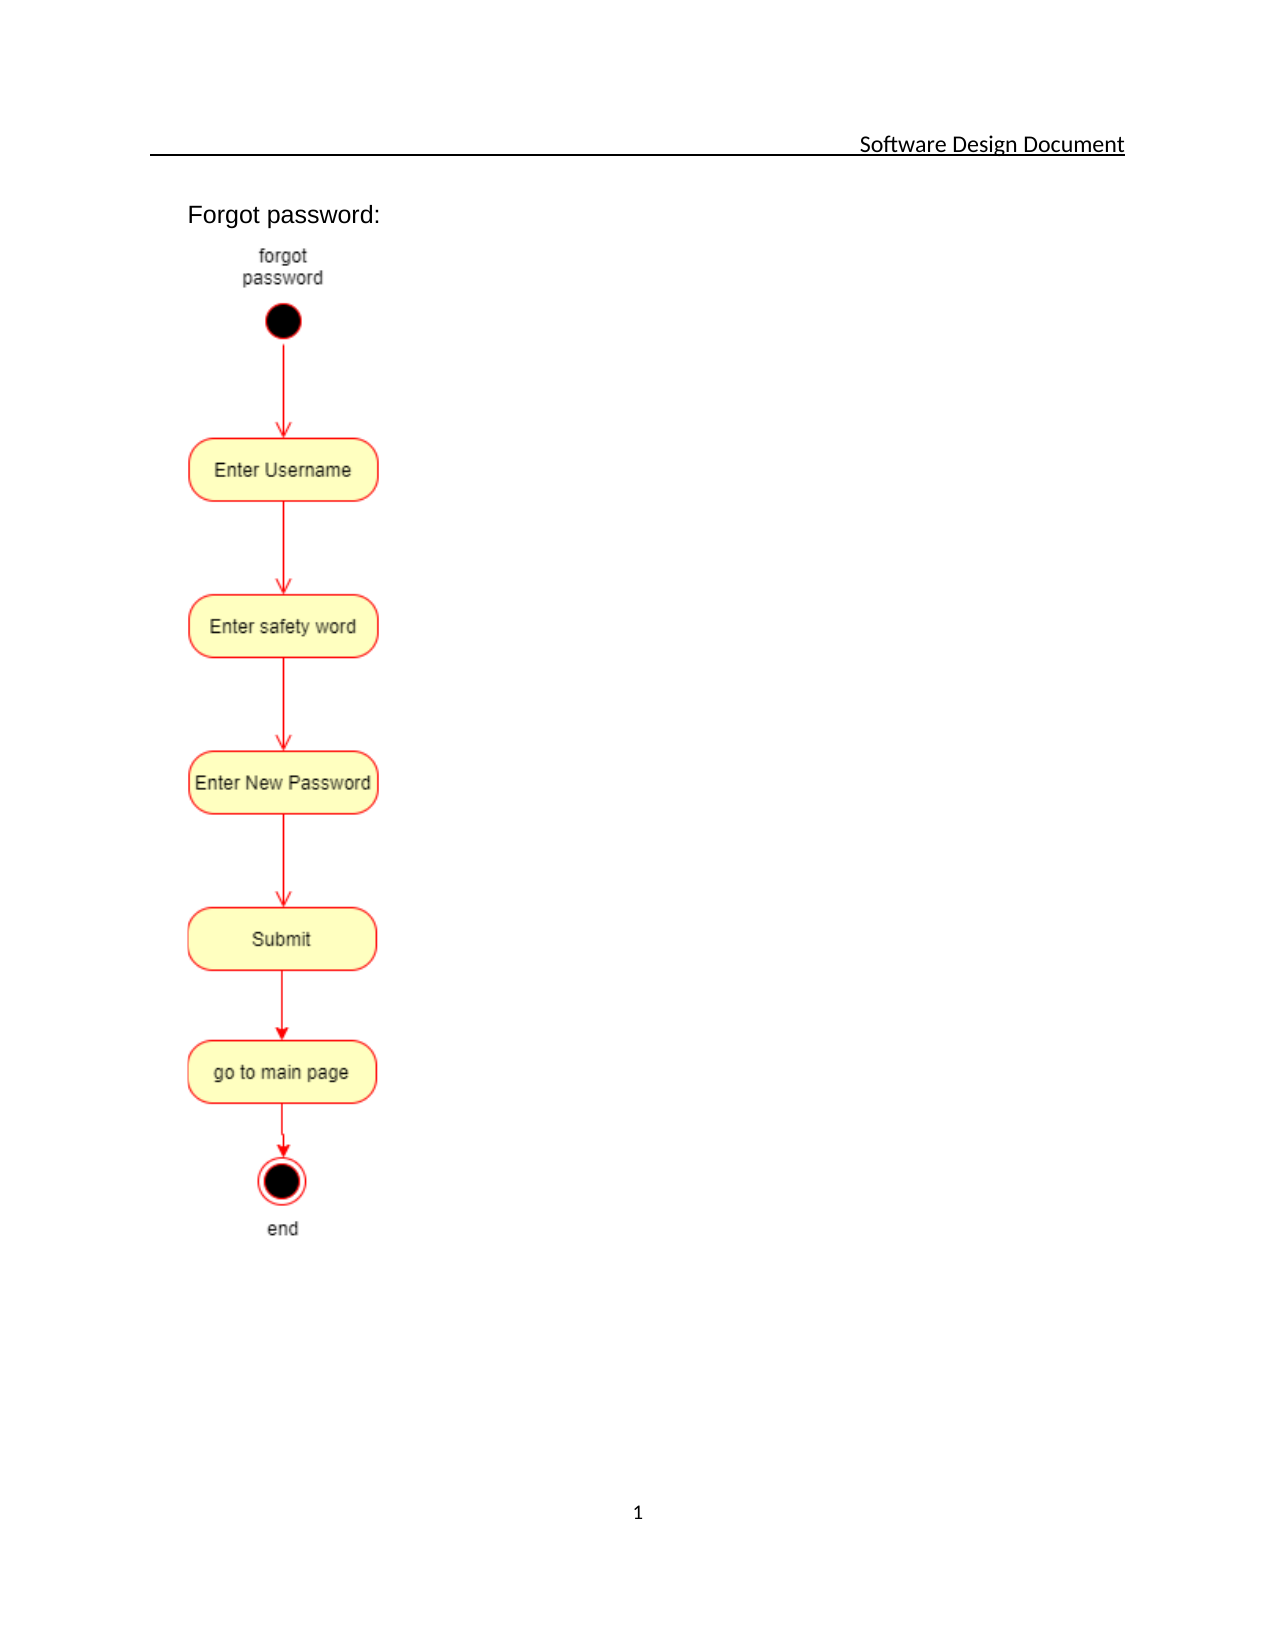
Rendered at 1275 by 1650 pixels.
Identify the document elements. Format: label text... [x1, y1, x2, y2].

text Forgot password: [187, 200, 1137, 229]
picture [187, 244, 379, 1245]
